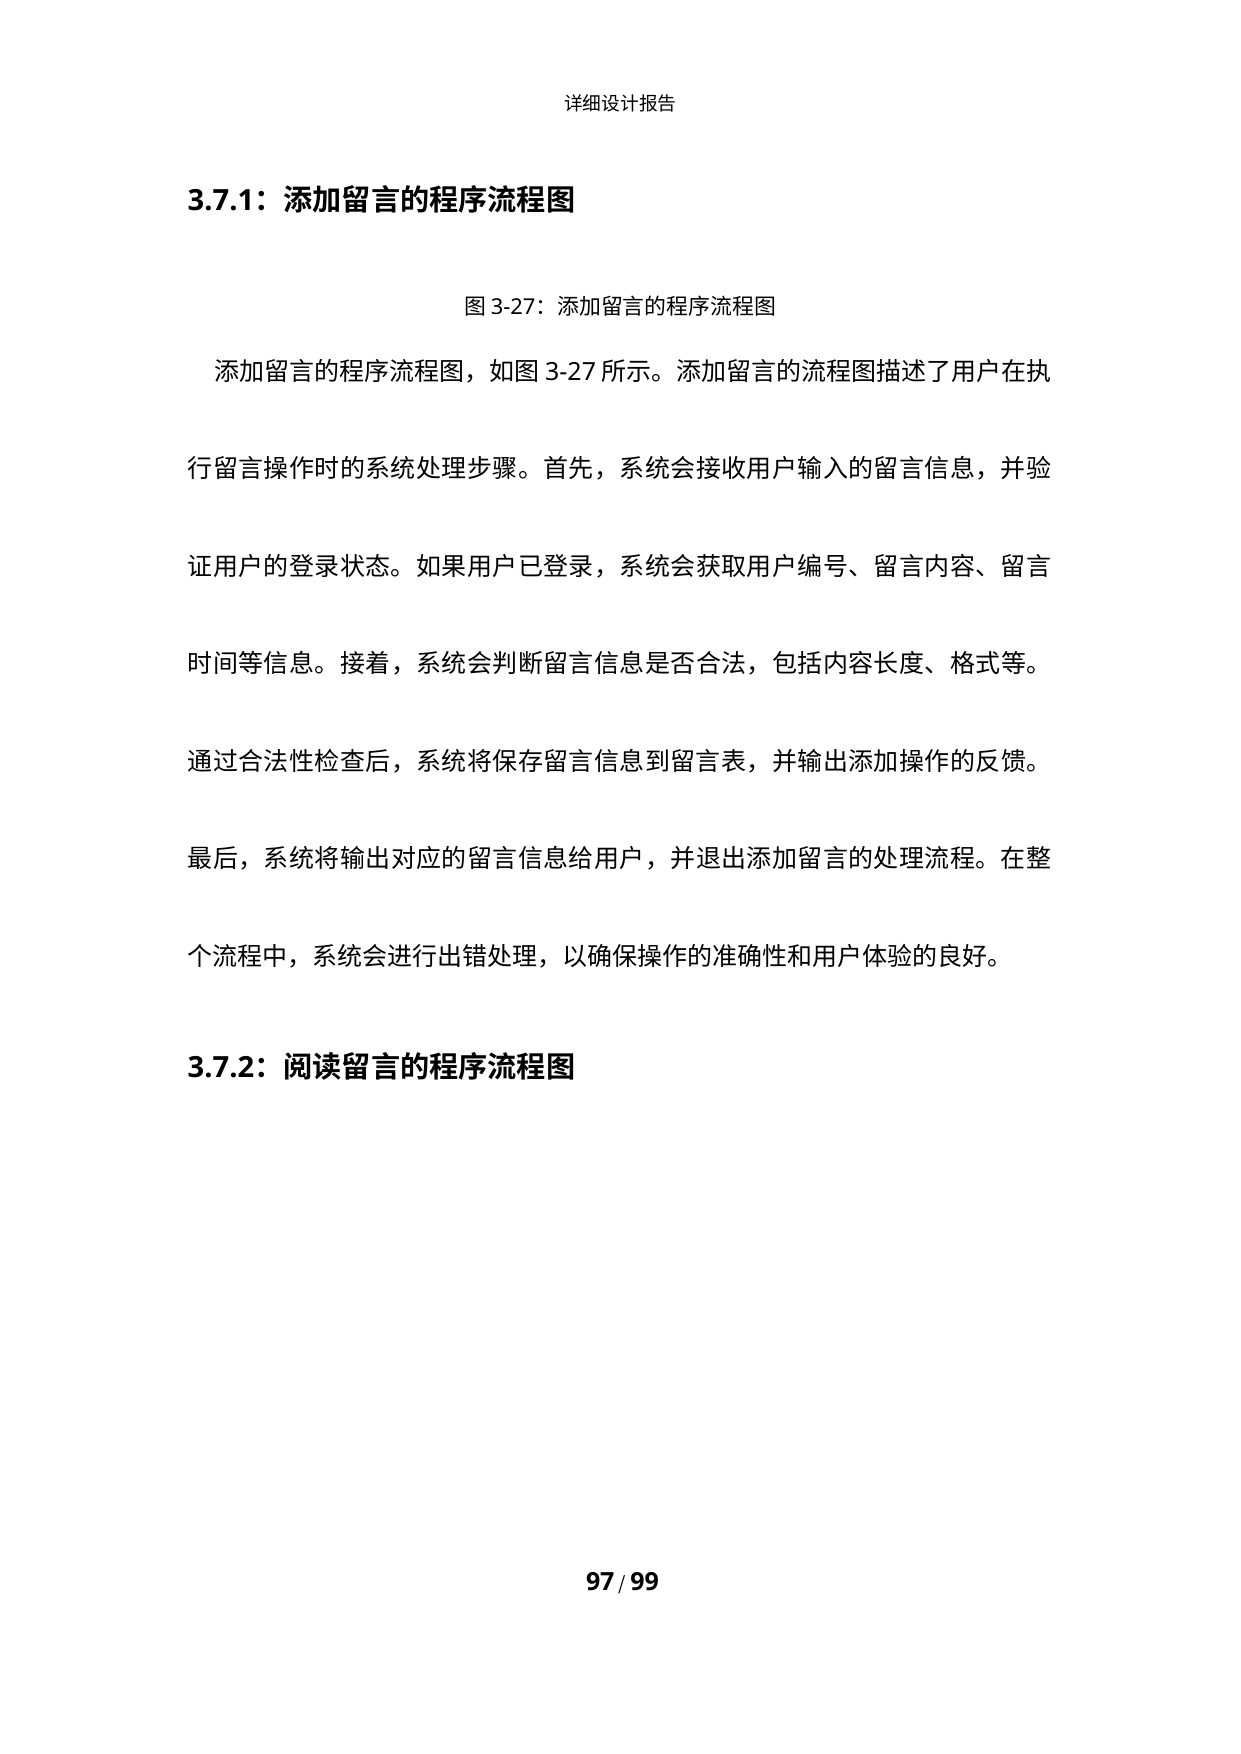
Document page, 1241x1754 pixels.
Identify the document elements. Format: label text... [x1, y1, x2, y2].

subtitle 3.7.2：阅读留言的程序流程图 [187, 1032, 1053, 1097]
text 添加留言的程序流程图，如图3-27所示。添加留言的流程图描述了用户在执行留言操作时的系统处理步骤。首先，系统会接收用户输入的留言信息，并验证用户的登录状态。如果用户已登录，系统会获取用户编号、留言内容、留言时间等信息。接着，系统会判断留言信息是否合法，包括内容长度、格式等。通过合法性检查后，系统将保存留言信息到留言表，并输出添加操作的反馈。最后，系统将输出对应的留言信息给用户，并退出添加留言的处理流程。在整个流程中，系统会进行出错处理，以确保操作的准确性和用户体验的良好。 [187, 337, 1053, 987]
subtitle 3.7.1：添加留言的程序流程图 [187, 166, 1053, 231]
text 图3-27：添加留言的程序流程图 [187, 289, 1053, 321]
